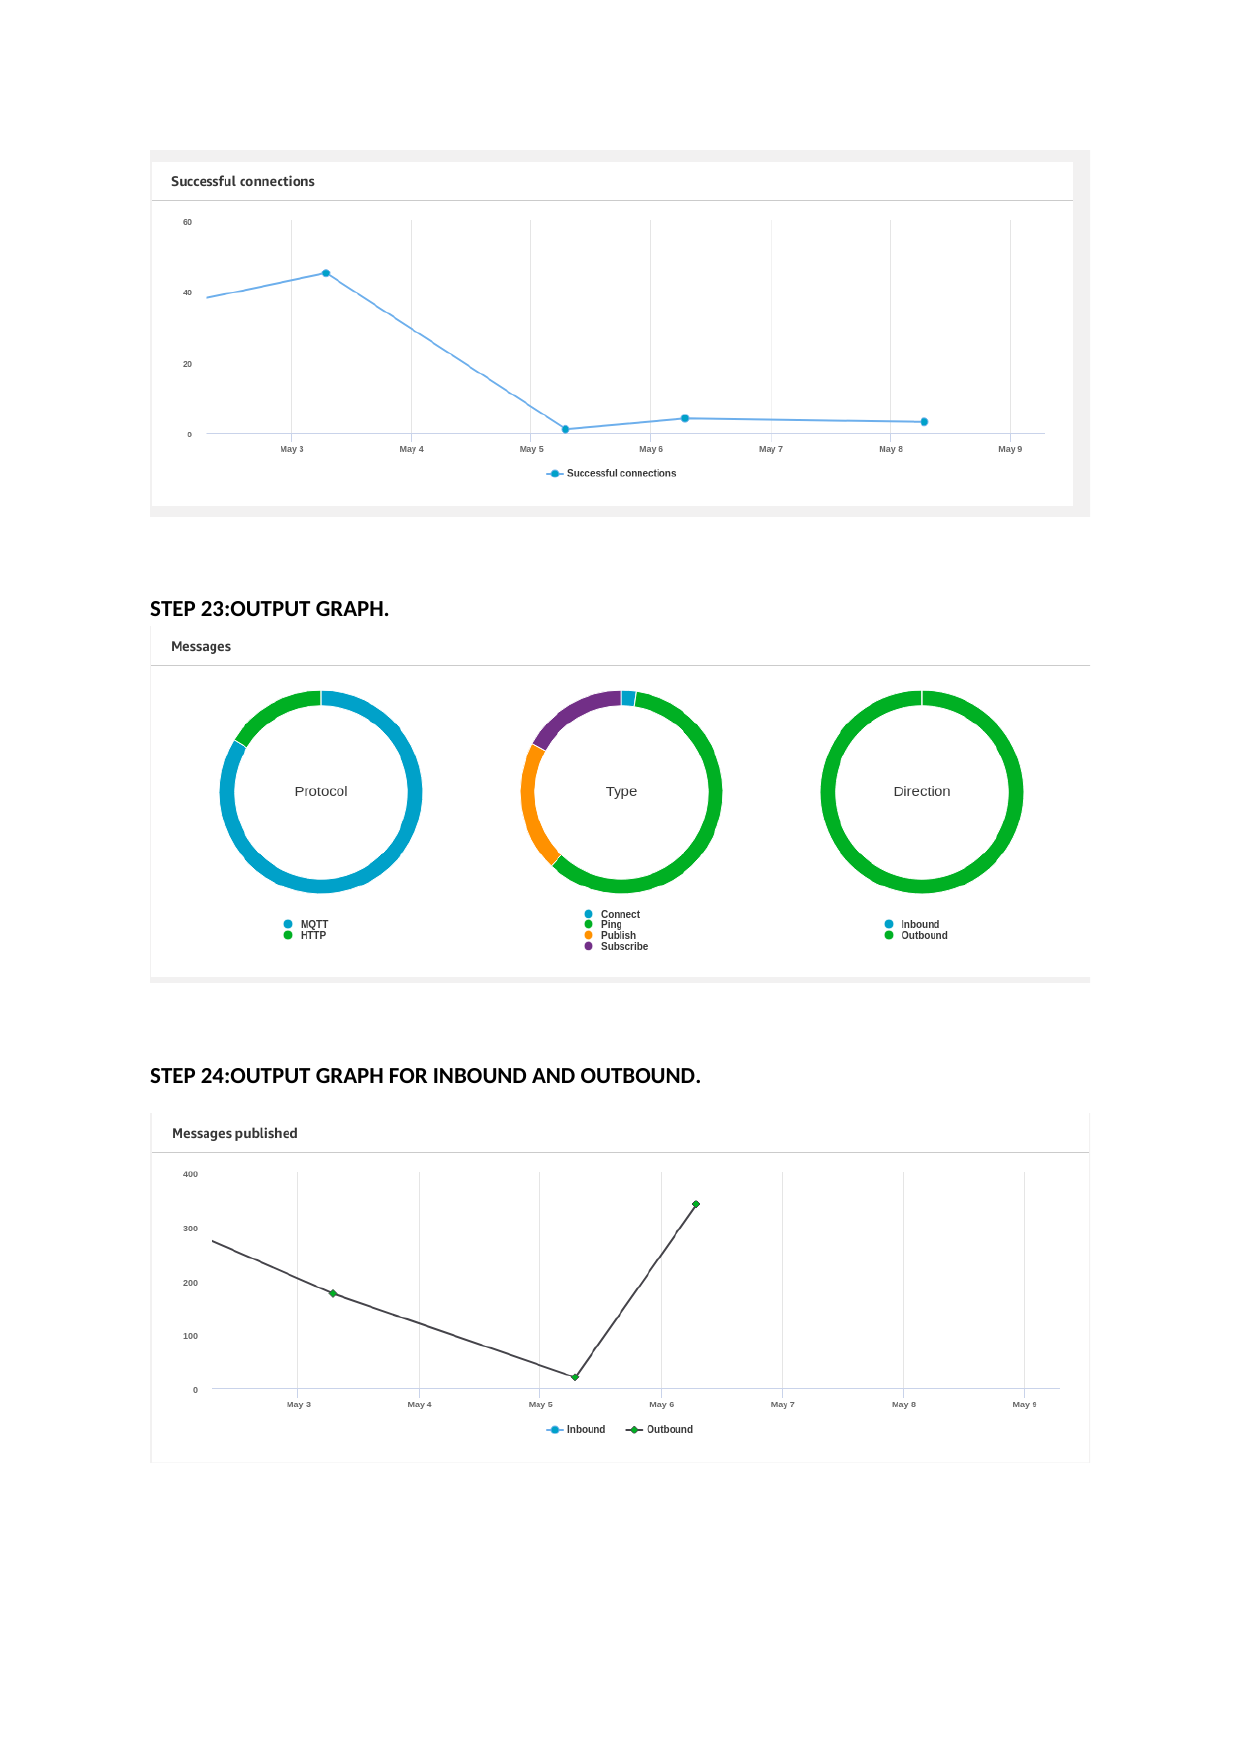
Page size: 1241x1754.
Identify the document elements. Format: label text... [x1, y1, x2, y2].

text STEP 23:OUTPUT GRAPH. [150, 594, 1090, 626]
text STEP 24:OUTPUT GRAPH FOR INBOUND AND OUTBOUND. [150, 1061, 1090, 1089]
picture [150, 150, 1091, 517]
picture [150, 1113, 1091, 1463]
picture [150, 626, 1091, 983]
